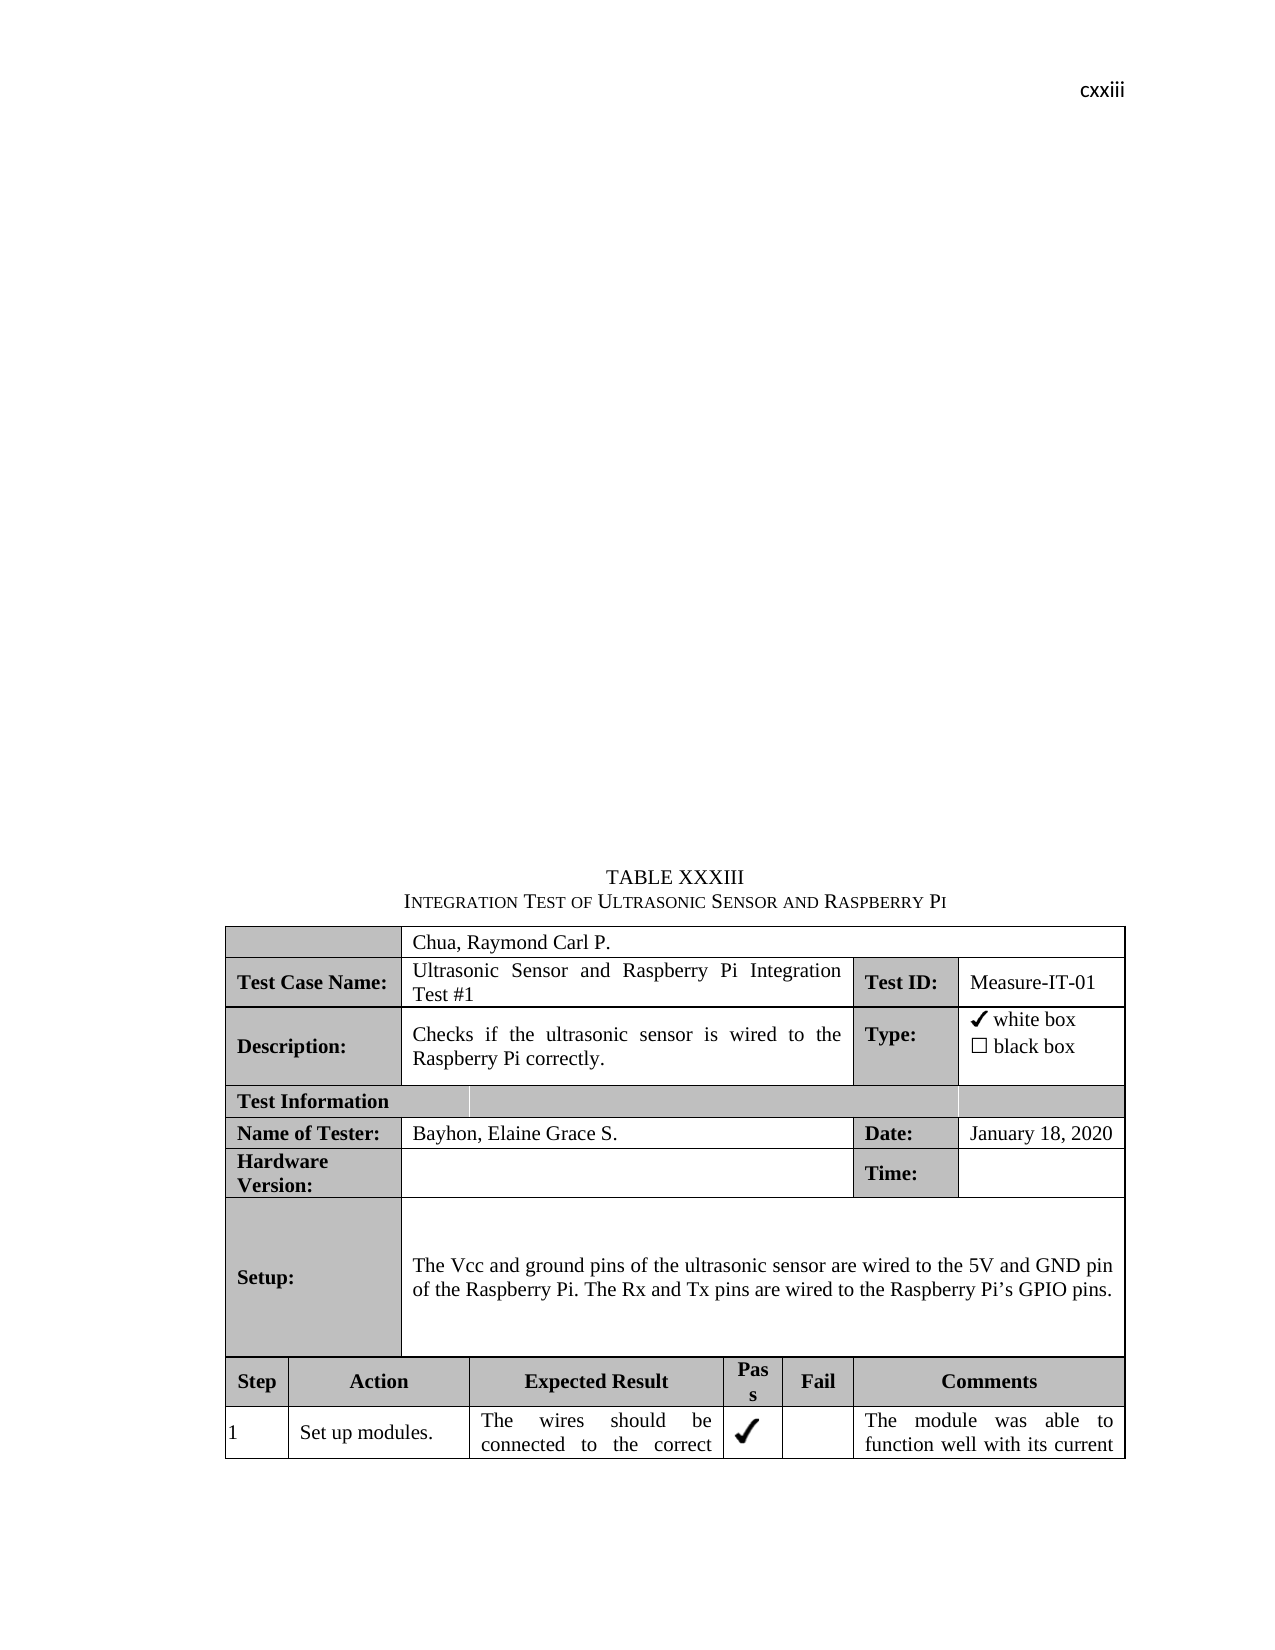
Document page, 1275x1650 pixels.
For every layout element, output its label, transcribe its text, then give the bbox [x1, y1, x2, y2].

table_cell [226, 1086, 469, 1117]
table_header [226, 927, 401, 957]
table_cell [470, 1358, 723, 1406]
picture [970, 1010, 988, 1027]
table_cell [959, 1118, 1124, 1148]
text TABLE XXXIII Integration Test of Ultrasonic Sensor and Raspberry Pi [225, 865, 1125, 913]
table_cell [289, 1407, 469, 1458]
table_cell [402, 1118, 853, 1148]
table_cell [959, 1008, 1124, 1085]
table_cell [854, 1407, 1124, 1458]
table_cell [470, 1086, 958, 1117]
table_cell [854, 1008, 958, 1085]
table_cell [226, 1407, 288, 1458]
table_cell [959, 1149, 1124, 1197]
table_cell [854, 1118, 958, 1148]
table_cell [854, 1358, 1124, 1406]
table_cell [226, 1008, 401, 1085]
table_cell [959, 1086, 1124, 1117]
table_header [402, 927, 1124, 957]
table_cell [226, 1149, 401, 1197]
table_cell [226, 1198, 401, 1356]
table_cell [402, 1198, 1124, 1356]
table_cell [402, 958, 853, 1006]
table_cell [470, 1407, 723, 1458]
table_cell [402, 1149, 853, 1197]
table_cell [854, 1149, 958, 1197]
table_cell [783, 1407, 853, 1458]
picture [734, 1418, 760, 1444]
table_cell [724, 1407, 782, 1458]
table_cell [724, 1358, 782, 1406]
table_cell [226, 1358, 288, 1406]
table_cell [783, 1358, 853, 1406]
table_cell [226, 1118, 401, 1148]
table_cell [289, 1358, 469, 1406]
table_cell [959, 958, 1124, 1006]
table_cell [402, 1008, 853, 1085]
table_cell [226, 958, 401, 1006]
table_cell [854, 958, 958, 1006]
